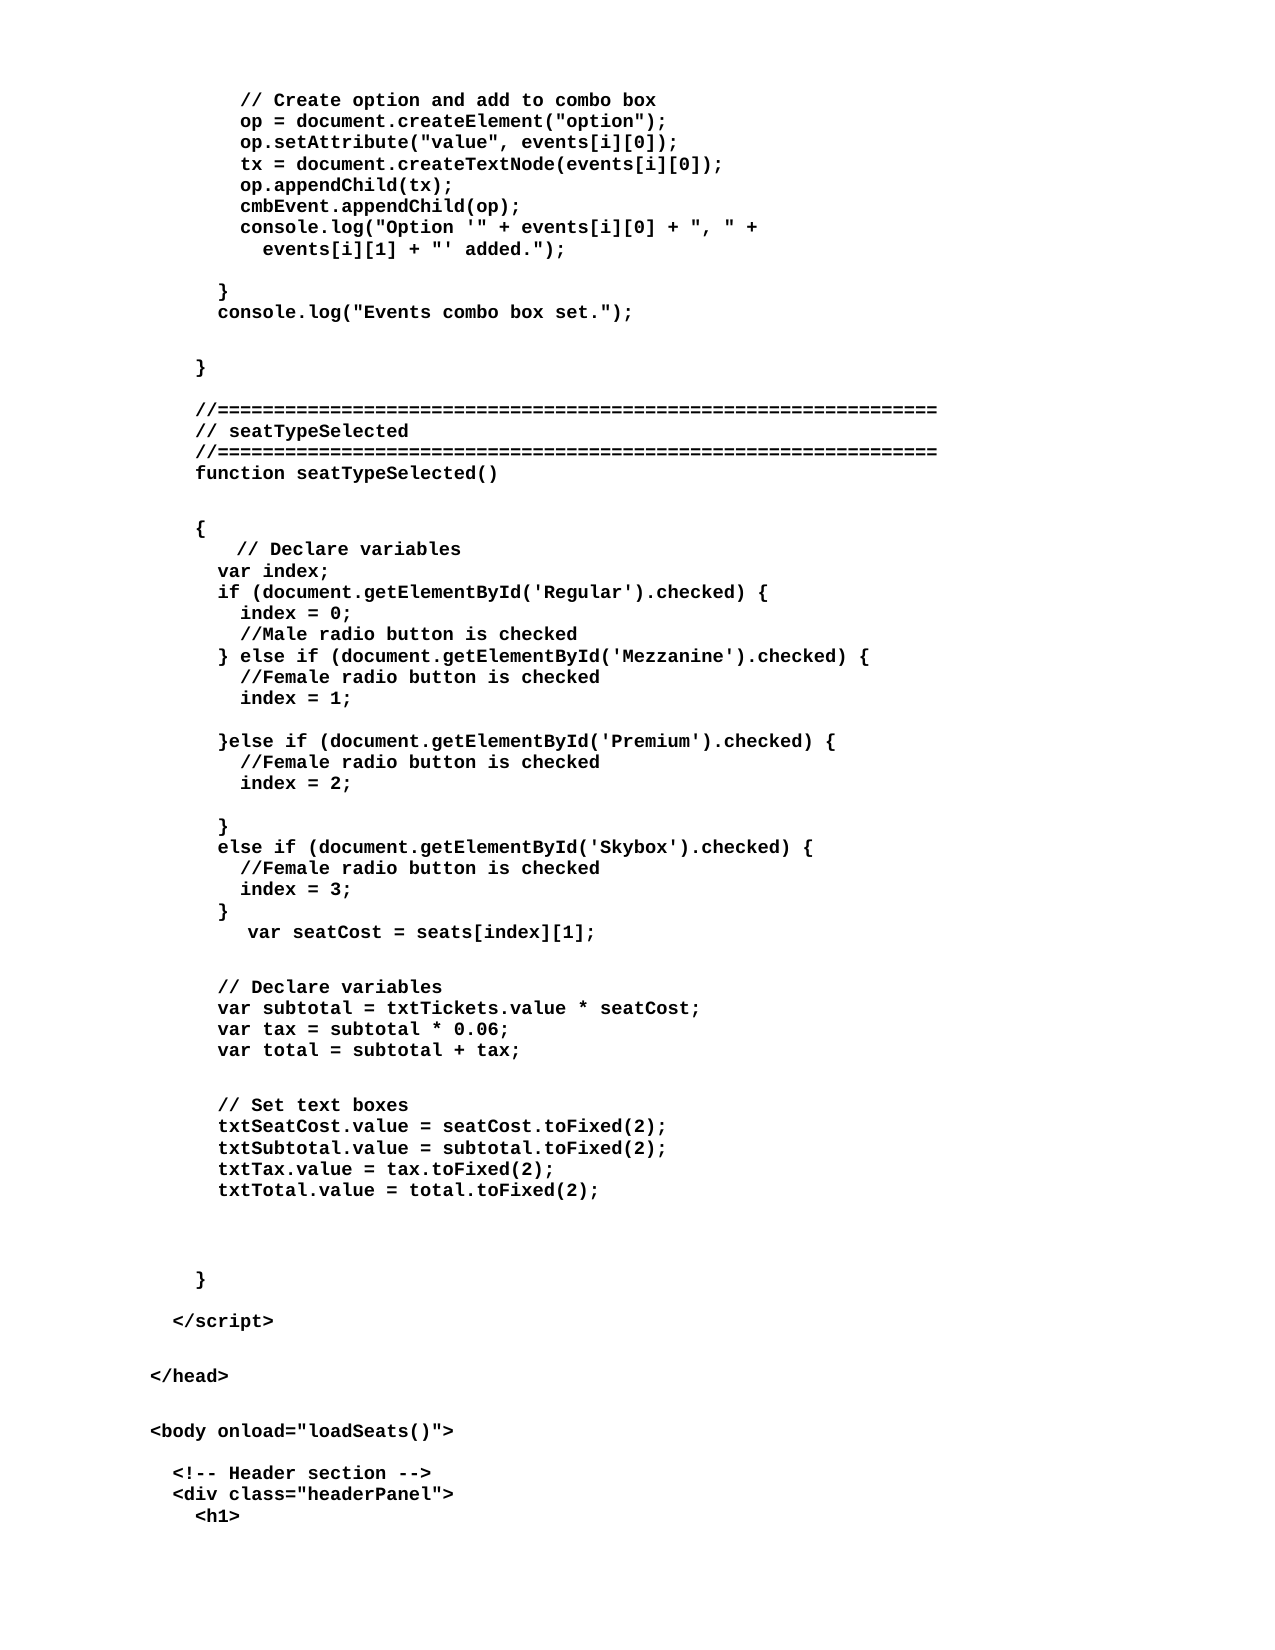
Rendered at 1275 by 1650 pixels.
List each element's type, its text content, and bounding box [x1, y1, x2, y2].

text var seatCost = seats[index][1]; [150, 923, 1125, 944]
text var subtotal = txtTickets.value * seatCost; [150, 999, 1125, 1020]
text <body onload="loadSeats()"> [150, 1421, 1125, 1443]
text <h1> [150, 1506, 1125, 1528]
text // Create option and add to combo box [150, 91, 1125, 112]
text </head> [150, 1367, 1125, 1388]
text //================================================================ [150, 400, 1125, 422]
text }else if (document.getElementById('Premium').checked) { [150, 731, 1125, 753]
text <!-- Header section --> [150, 1464, 1125, 1485]
text // Declare variables [150, 977, 1125, 999]
text } [150, 282, 1125, 303]
text txtSeatCost.value = seatCost.toFixed(2); [150, 1117, 1125, 1138]
text //Female radio button is checked [150, 668, 1125, 689]
text op = document.createElement("option"); [150, 112, 1125, 133]
text // seatTypeSelected [150, 422, 1125, 443]
text } else if (document.getElementById('Mezzanine').checked) { [150, 646, 1125, 668]
text { [150, 519, 1125, 540]
text events[i][1] + "' added."); [150, 239, 1125, 261]
text //Female radio button is checked [150, 859, 1125, 880]
text index = 2; [150, 774, 1125, 795]
text //Male radio button is checked [150, 625, 1125, 646]
text var total = subtotal + tax; [150, 1041, 1125, 1062]
text else if (document.getElementById('Skybox').checked) { [150, 838, 1125, 859]
text op.setAttribute("value", events[i][0]); [150, 133, 1125, 154]
text console.log("Option '" + events[i][0] + ", " + [150, 218, 1125, 239]
text if (document.getElementById('Regular').checked) { [150, 583, 1125, 604]
text function seatTypeSelected() [150, 464, 1125, 485]
text // Set text boxes [150, 1096, 1125, 1117]
text index = 0; [150, 604, 1125, 625]
text txtTax.value = tax.toFixed(2); [150, 1160, 1125, 1181]
text index = 3; [150, 880, 1125, 901]
text txtTotal.value = total.toFixed(2); [150, 1181, 1125, 1202]
text var tax = subtotal * 0.06; [150, 1020, 1125, 1041]
text index = 1; [150, 689, 1125, 710]
text } [150, 1269, 1125, 1291]
text txtSubtotal.value = subtotal.toFixed(2); [150, 1138, 1125, 1160]
text tx = document.createTextNode(events[i][0]); [150, 154, 1125, 176]
text } [150, 901, 1125, 923]
text op.appendChild(tx); [150, 176, 1125, 197]
text console.log("Events combo box set."); [150, 303, 1125, 324]
text cmbEvent.appendChild(op); [150, 197, 1125, 218]
text </script> [150, 1312, 1125, 1333]
text } [150, 816, 1125, 838]
text var index; [150, 561, 1125, 583]
text // Declare variables [150, 540, 1125, 561]
text //Female radio button is checked [150, 753, 1125, 774]
text //================================================================ [150, 443, 1125, 464]
text } [150, 358, 1125, 379]
text <div class="headerPanel"> [150, 1485, 1125, 1506]
